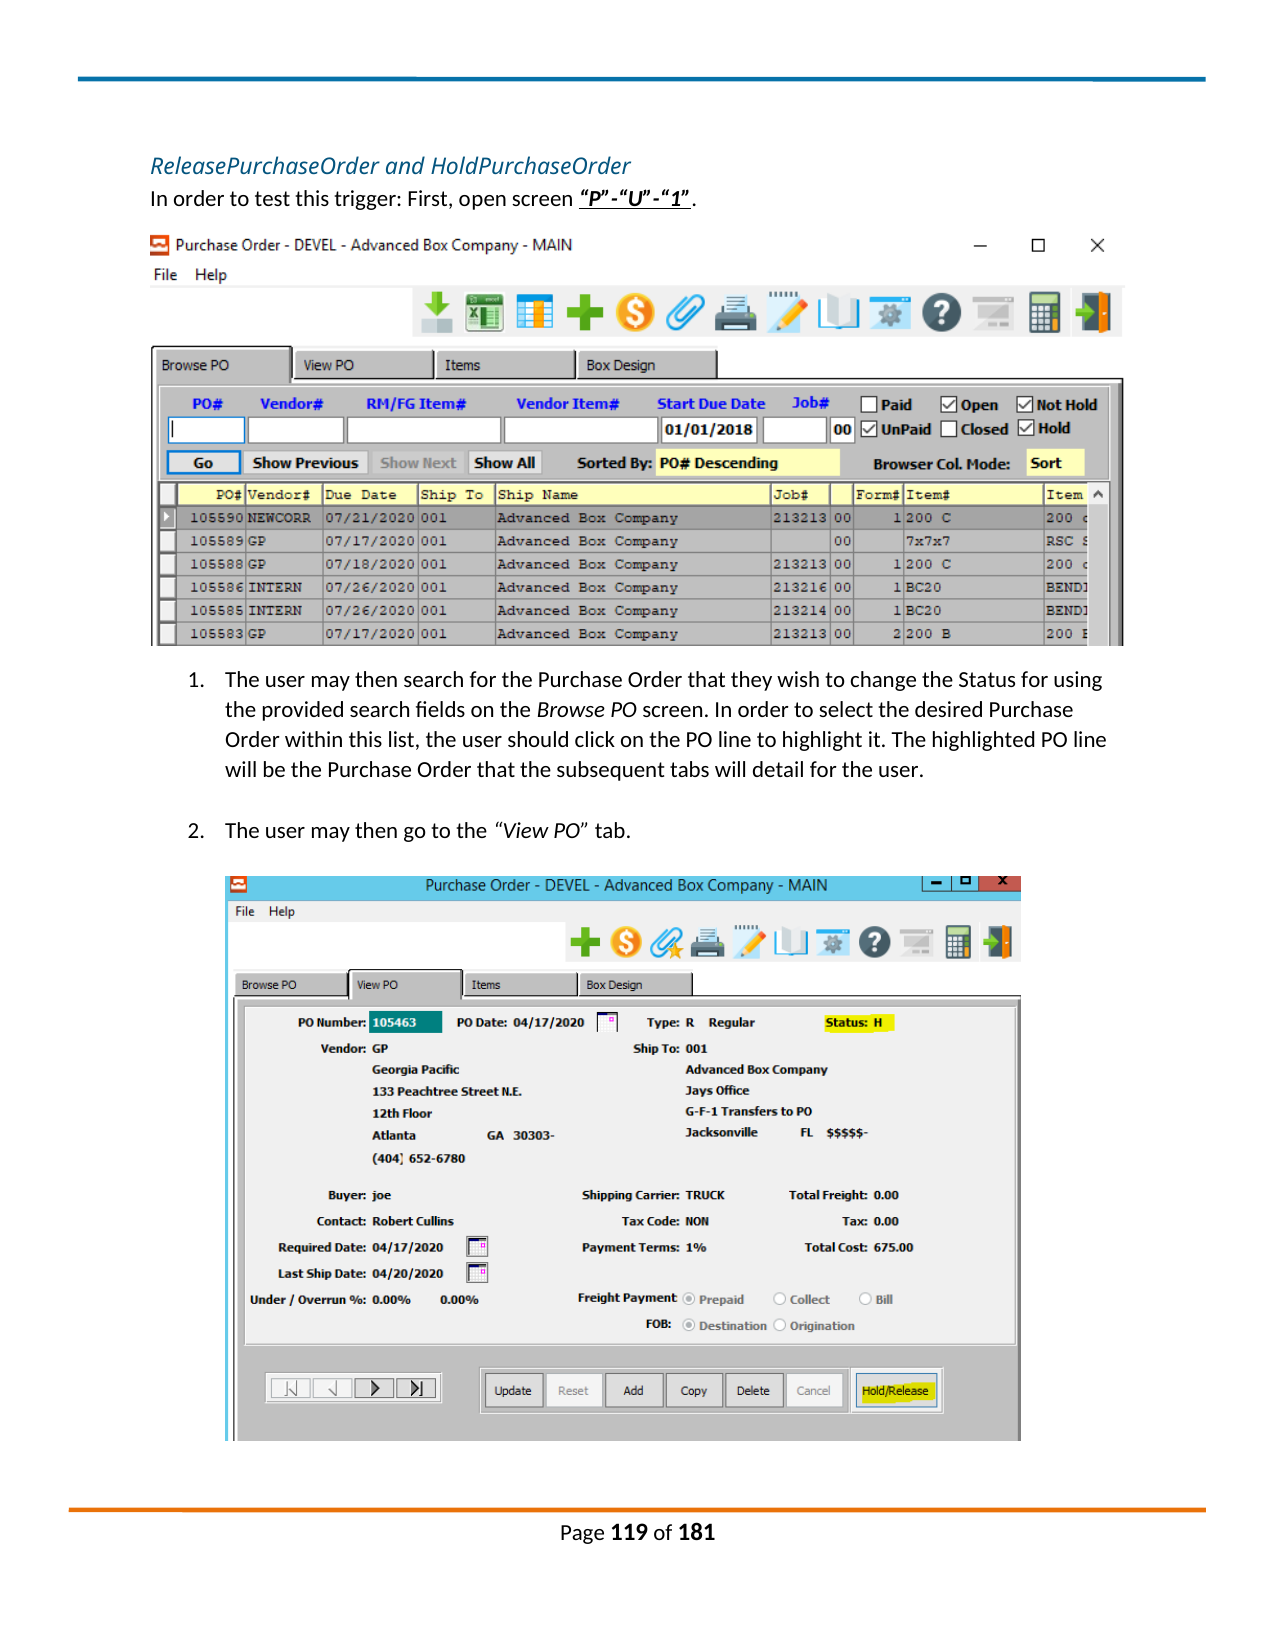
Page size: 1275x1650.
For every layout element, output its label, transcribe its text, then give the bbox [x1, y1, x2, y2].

subtitle ReleasePurchaseOrder and HoldPurchaseOrder [150, 150, 1125, 181]
picture [225, 876, 1021, 1441]
text In order to test this trigger: First, open screen “P”-“U”-“1”. [150, 184, 1125, 212]
list The user may then search for the Purchase Order that they wish to change the Status for using the provided search fields on the Browse PO screen. In order to select the desired Purchase Order within this list, the user should click on the PO line to highlight it. The highlighted PO line will be the Purchase Order that the subsequent tabs will detail for the user. [187, 665, 1125, 814]
picture [150, 230, 1125, 646]
